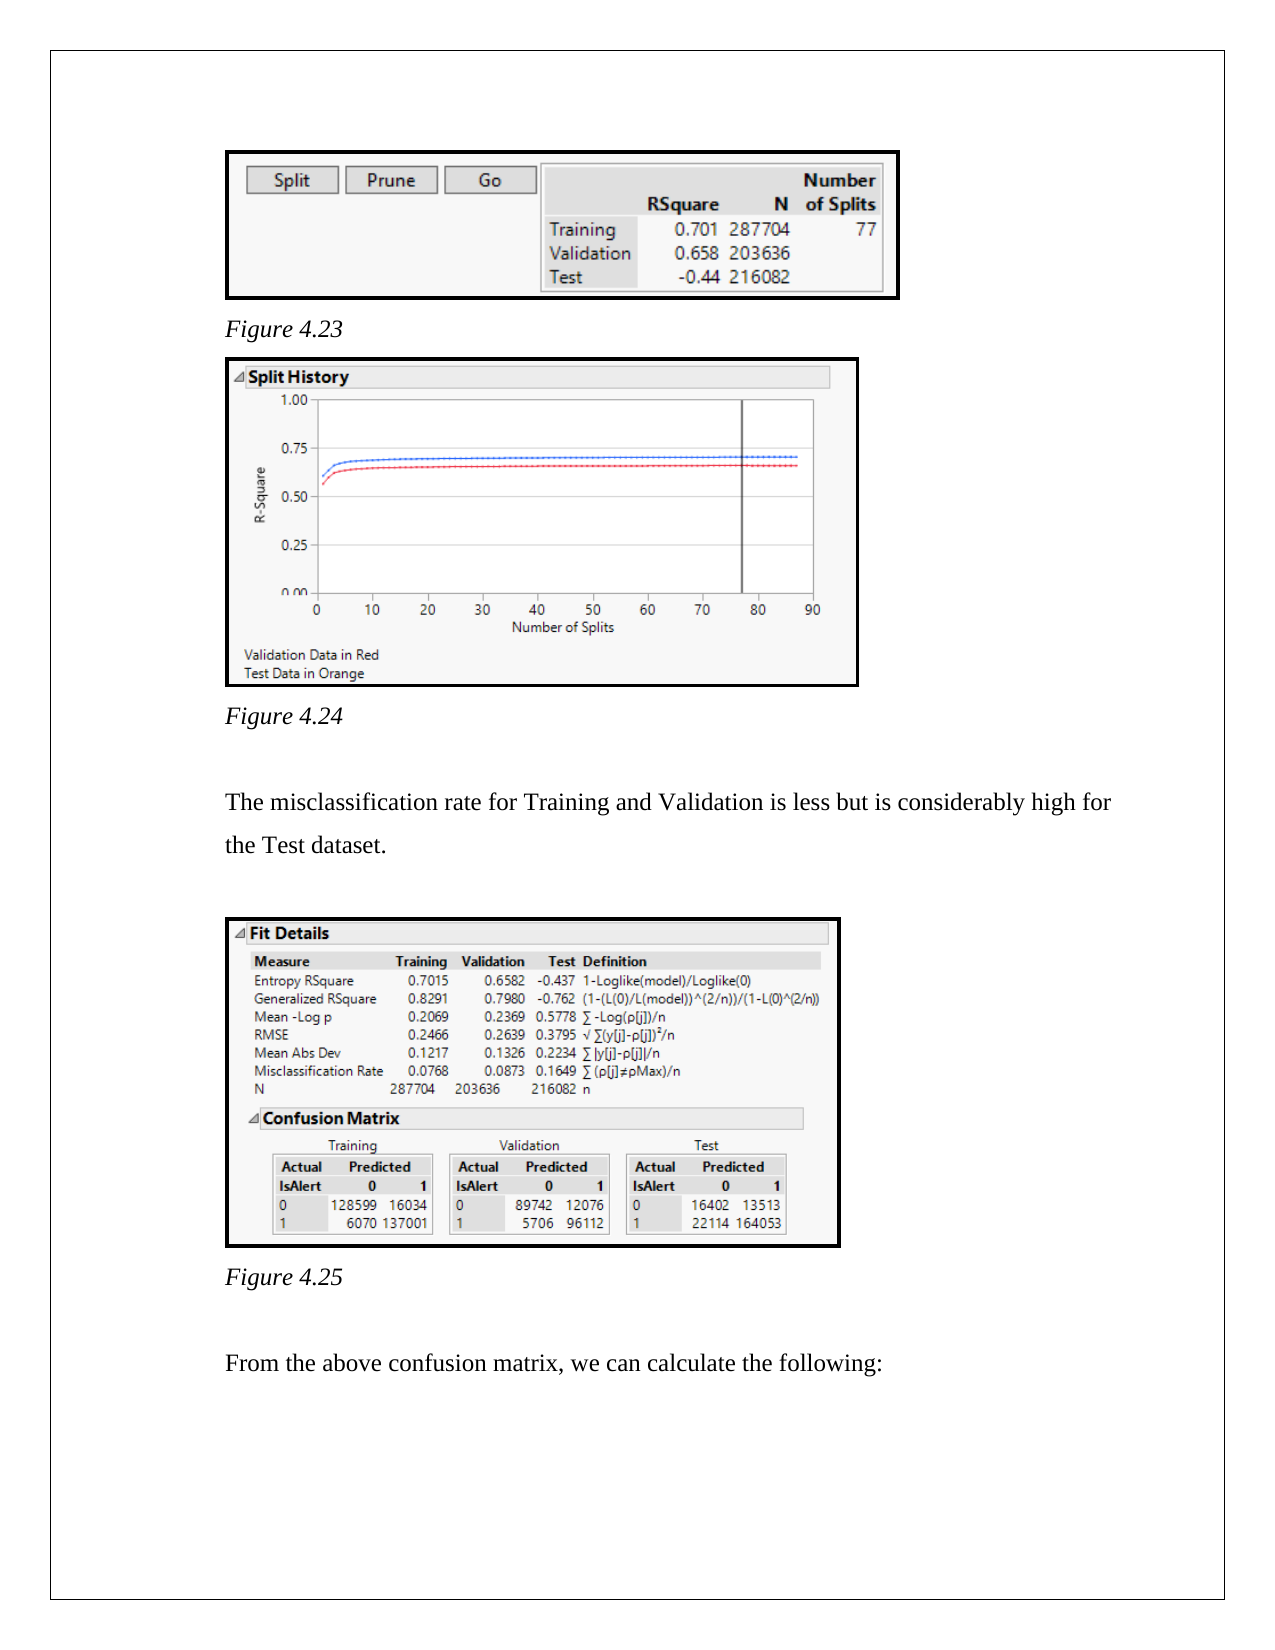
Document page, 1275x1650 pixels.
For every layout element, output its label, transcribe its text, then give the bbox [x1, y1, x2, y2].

picture [229, 361, 856, 684]
text Figure 4.24 [61, 701, 1125, 730]
text Figure 4.23 [61, 314, 1125, 343]
text From the above confusion matrix, we can calculate the following: [61, 1348, 1125, 1377]
picture [229, 154, 896, 296]
text The misclassification rate for Training and Validation is less but is considerably high for the Test dataset. [225, 787, 1125, 859]
picture [229, 921, 837, 1244]
text Figure 4.25 [61, 1262, 1125, 1290]
